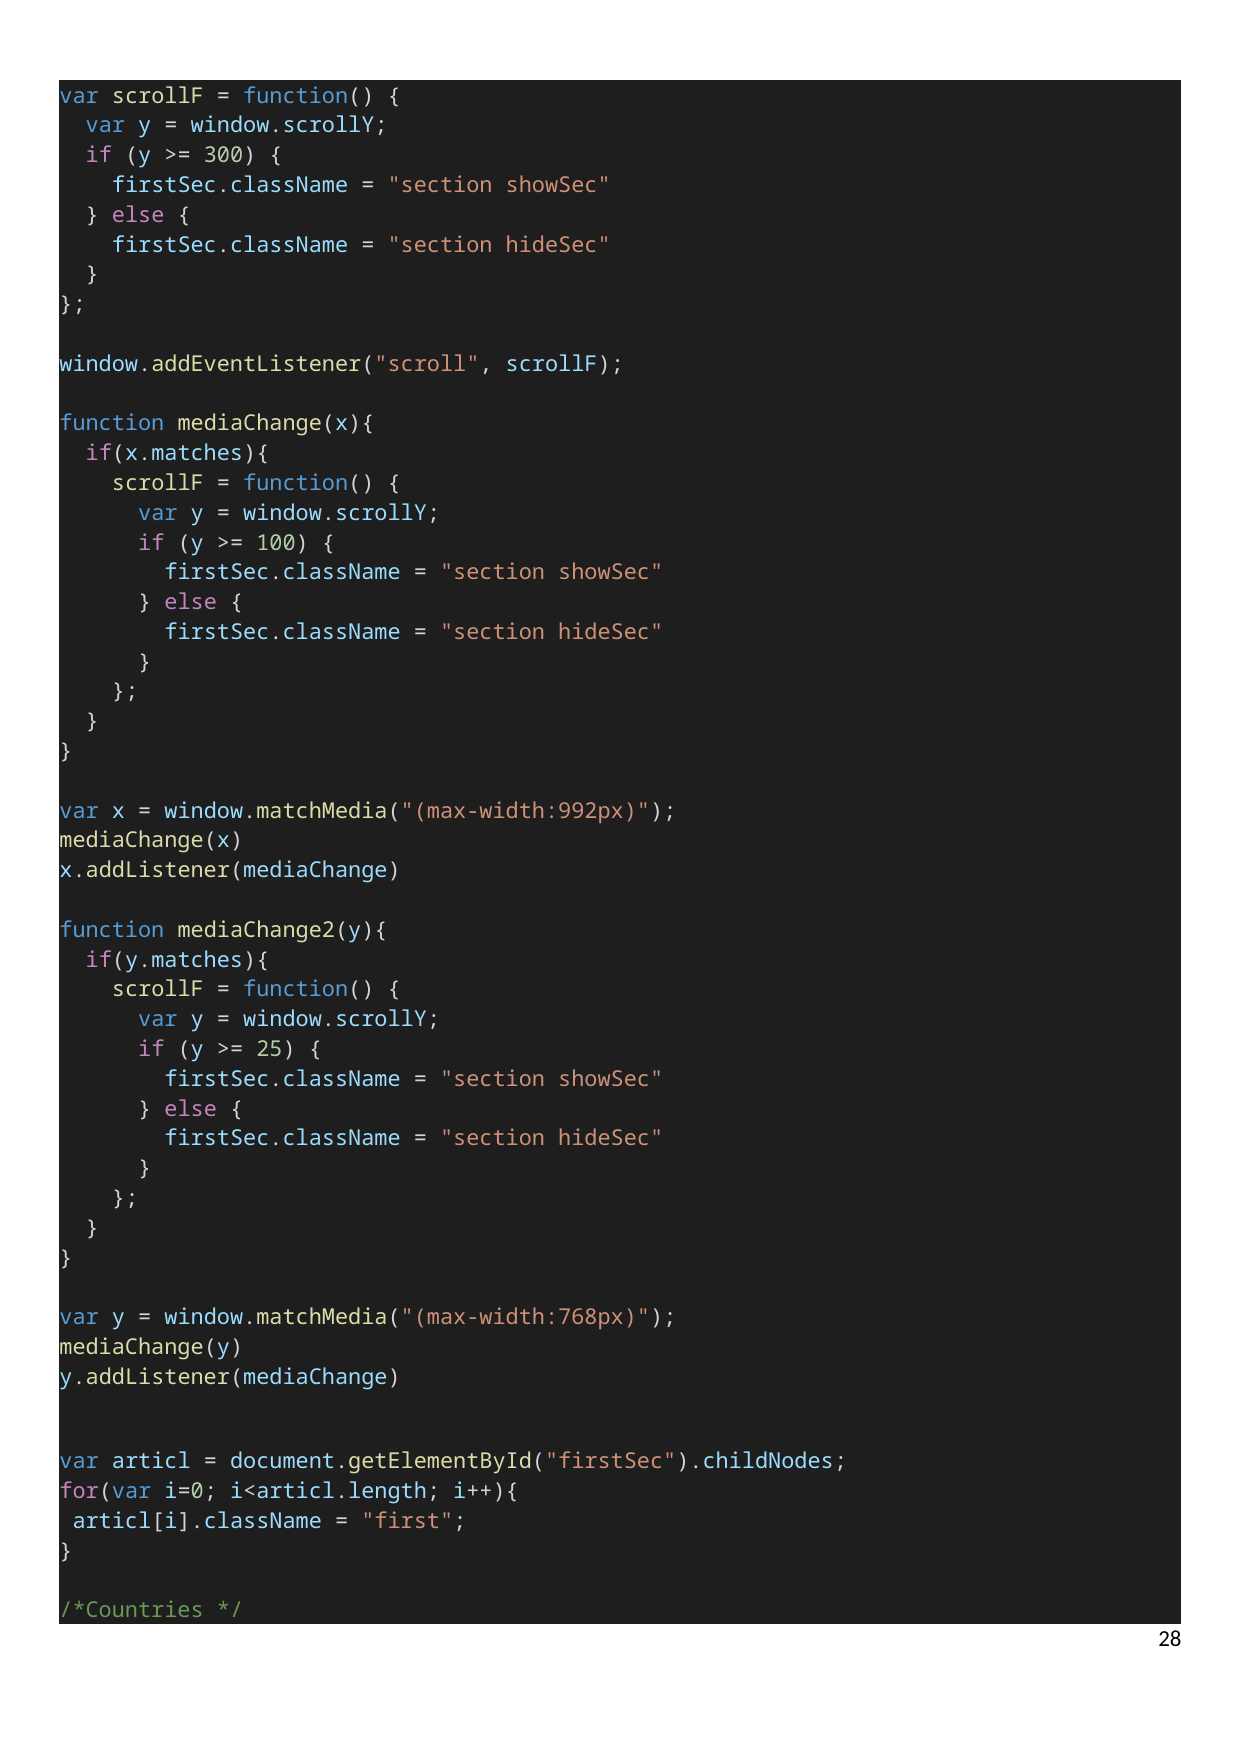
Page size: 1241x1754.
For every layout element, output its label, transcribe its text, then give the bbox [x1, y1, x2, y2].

text if(x.matches){ [59, 437, 1181, 467]
text var y = window.scrollY; [59, 109, 1181, 139]
text /*Countries */ [59, 1594, 1181, 1624]
text var y = window.scrollY; [59, 497, 1181, 527]
text if (y >= 25) { [59, 1033, 1181, 1063]
text firstSec.className = "section hideSec" [59, 229, 1181, 258]
text } [59, 1212, 1181, 1242]
text }; [59, 288, 1181, 318]
text }; [59, 676, 1181, 705]
text firstSec.className = "section hideSec" [59, 1122, 1181, 1152]
text if (y >= 300) { [59, 139, 1181, 169]
text x.addListener(mediaChange) [59, 854, 1181, 884]
text firstSec.className = "section showSec" [59, 169, 1181, 199]
text window.addEventListener("scroll", scrollF); [59, 348, 1181, 378]
text scrollF = function() { [59, 467, 1181, 497]
text } else { [59, 199, 1181, 229]
text firstSec.className = "section showSec" [59, 556, 1181, 586]
text } [59, 1535, 1181, 1564]
text var y = window.scrollY; [59, 1003, 1181, 1033]
text y.addListener(mediaChange) [59, 1361, 1181, 1391]
text mediaChange(y) [59, 1331, 1181, 1361]
text firstSec.className = "section hideSec" [59, 616, 1181, 646]
text var y = window.matchMedia("(max-width:768px)"); [59, 1301, 1181, 1331]
text } [59, 646, 1181, 676]
text function mediaChange(x){ [59, 407, 1181, 437]
text scrollF = function() { [59, 973, 1181, 1003]
text } else { [59, 586, 1181, 616]
text }; [59, 1182, 1181, 1212]
text } [59, 1152, 1181, 1182]
text var scrollF = function() { [59, 80, 1181, 109]
text } else { [59, 1093, 1181, 1122]
text mediaChange(x) [59, 824, 1181, 854]
text function mediaChange2(y){ [59, 914, 1181, 944]
text articl[i].className = "first"; [59, 1505, 1181, 1535]
text } [59, 705, 1181, 735]
text firstSec.className = "section showSec" [59, 1063, 1181, 1093]
text } [59, 1242, 1181, 1271]
text if (y >= 100) { [59, 527, 1181, 556]
text var articl = document.getElementById("firstSec").childNodes; [59, 1445, 1181, 1475]
text } [59, 735, 1181, 765]
text for(var i=0; i<articl.length; i++){ [59, 1475, 1181, 1505]
text if(y.matches){ [59, 944, 1181, 973]
text var x = window.matchMedia("(max-width:992px)"); [59, 795, 1181, 824]
text } [59, 258, 1181, 288]
